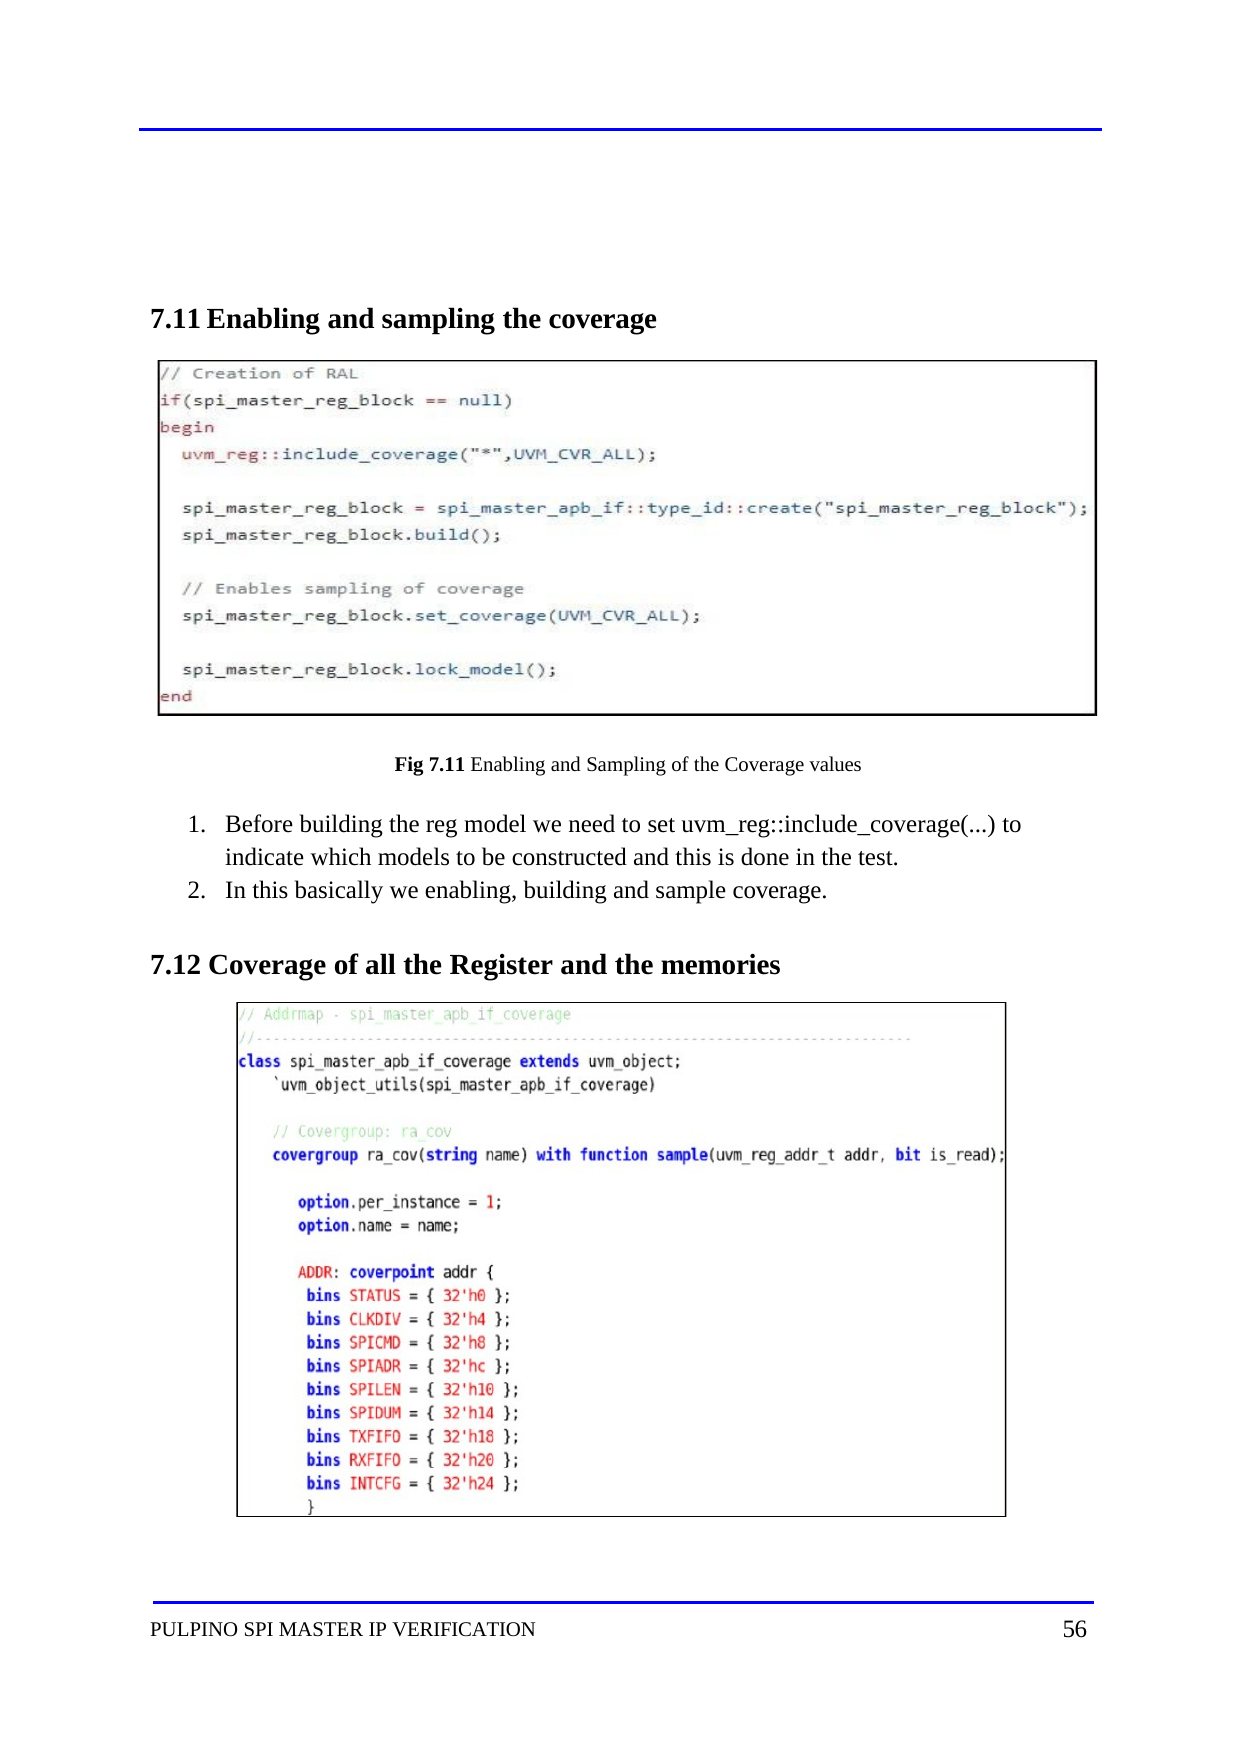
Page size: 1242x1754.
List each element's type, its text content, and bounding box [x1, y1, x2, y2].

list Before building the reg model we need to set uvm_reg::include_coverage(...) to indicate which models to be constructed and this is done in the test. [187, 809, 1022, 871]
subtitle Enabling and sampling the coverage [150, 302, 1142, 335]
list In this basically we enabling, building and sample coverage. [187, 875, 1142, 904]
text Fig 7.11 Enabling and Sampling of the Coverage values [129, 752, 1127, 776]
picture [157, 360, 1098, 716]
picture [236, 1002, 1007, 1517]
subtitle Coverage of all the Register and the memories [150, 947, 1142, 981]
